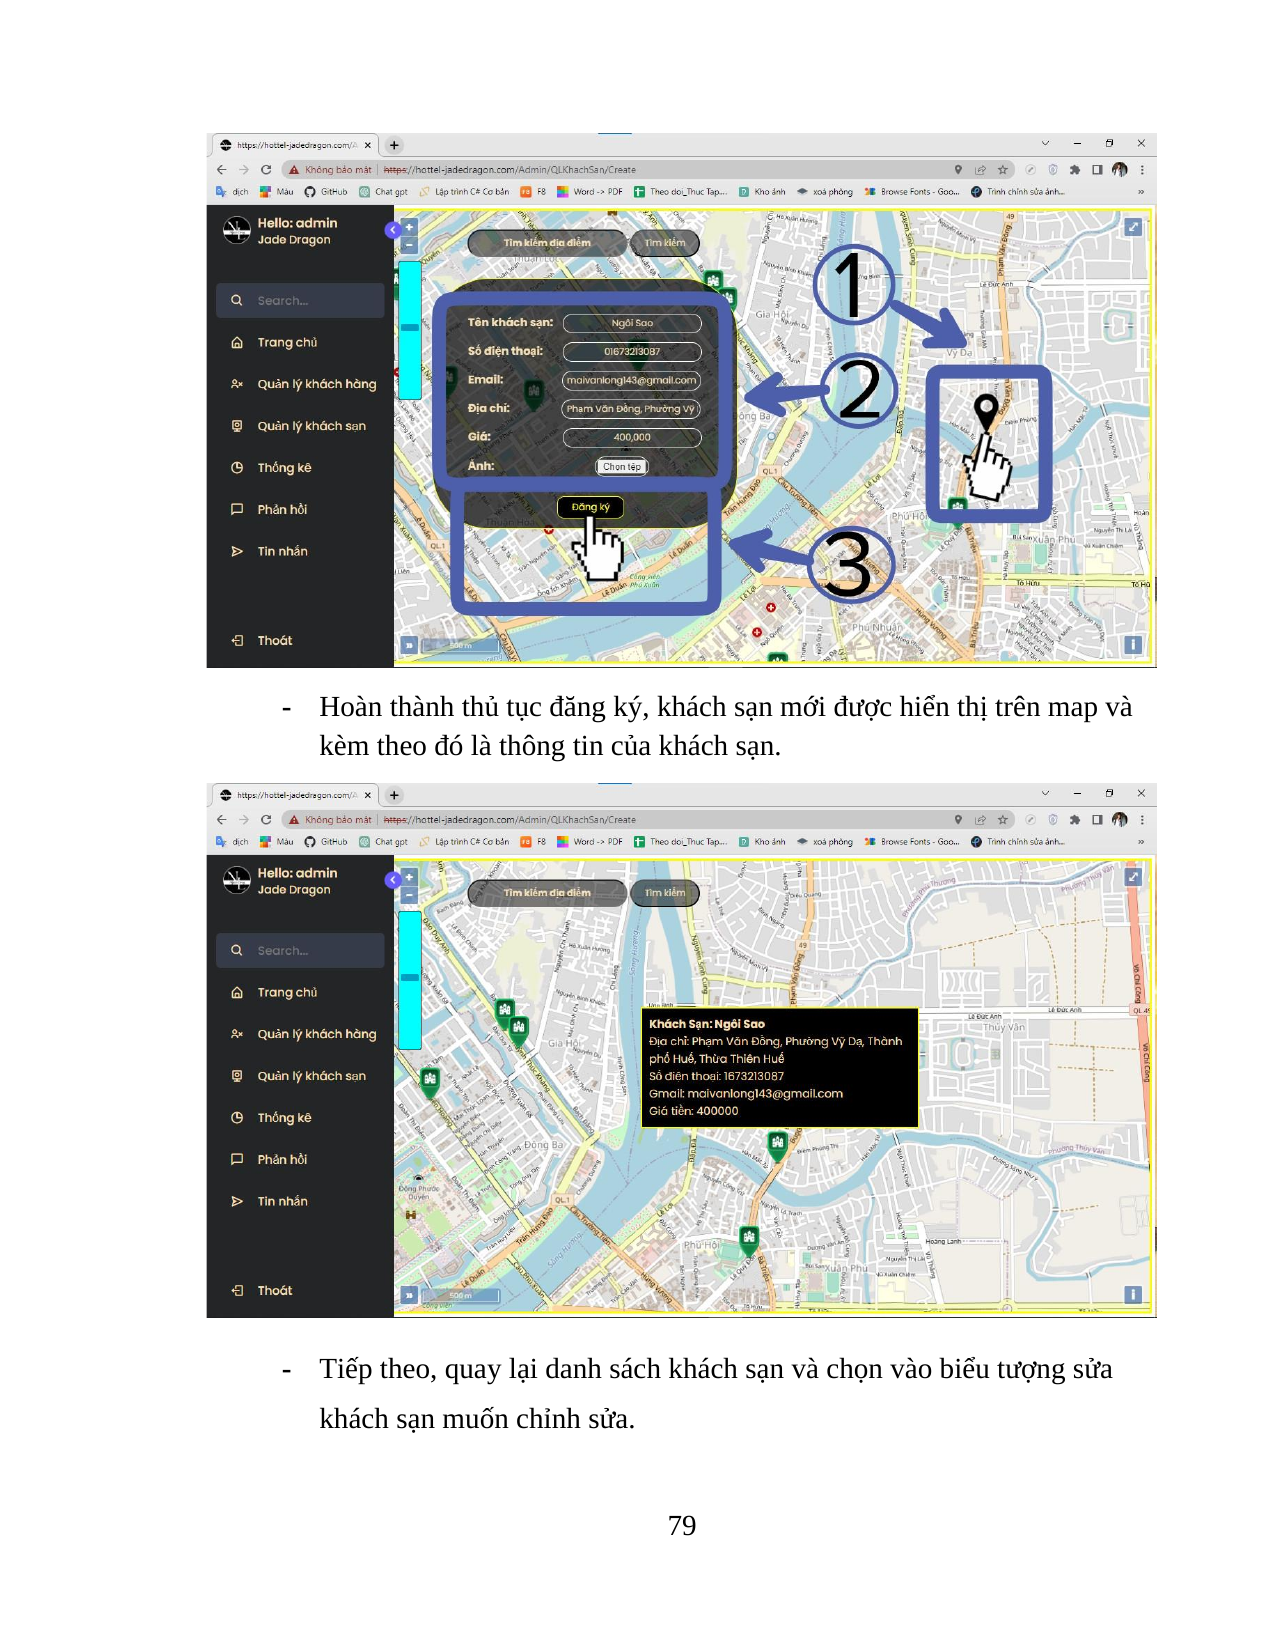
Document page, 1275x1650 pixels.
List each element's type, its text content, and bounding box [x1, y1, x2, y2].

list Hoàn thành thủ tục đăng ký, khách sạn mới được hiển thị trên map và kèm theo đó là thông tin của khách sạn. [282, 689, 1152, 762]
picture [206, 783, 1157, 1318]
picture [206, 133, 1157, 668]
list Tiếp theo, quay lại danh sách khách sạn và chọn vào biểu tượng sửa khách sạn muốn chỉnh sửa. [282, 1351, 1152, 1435]
